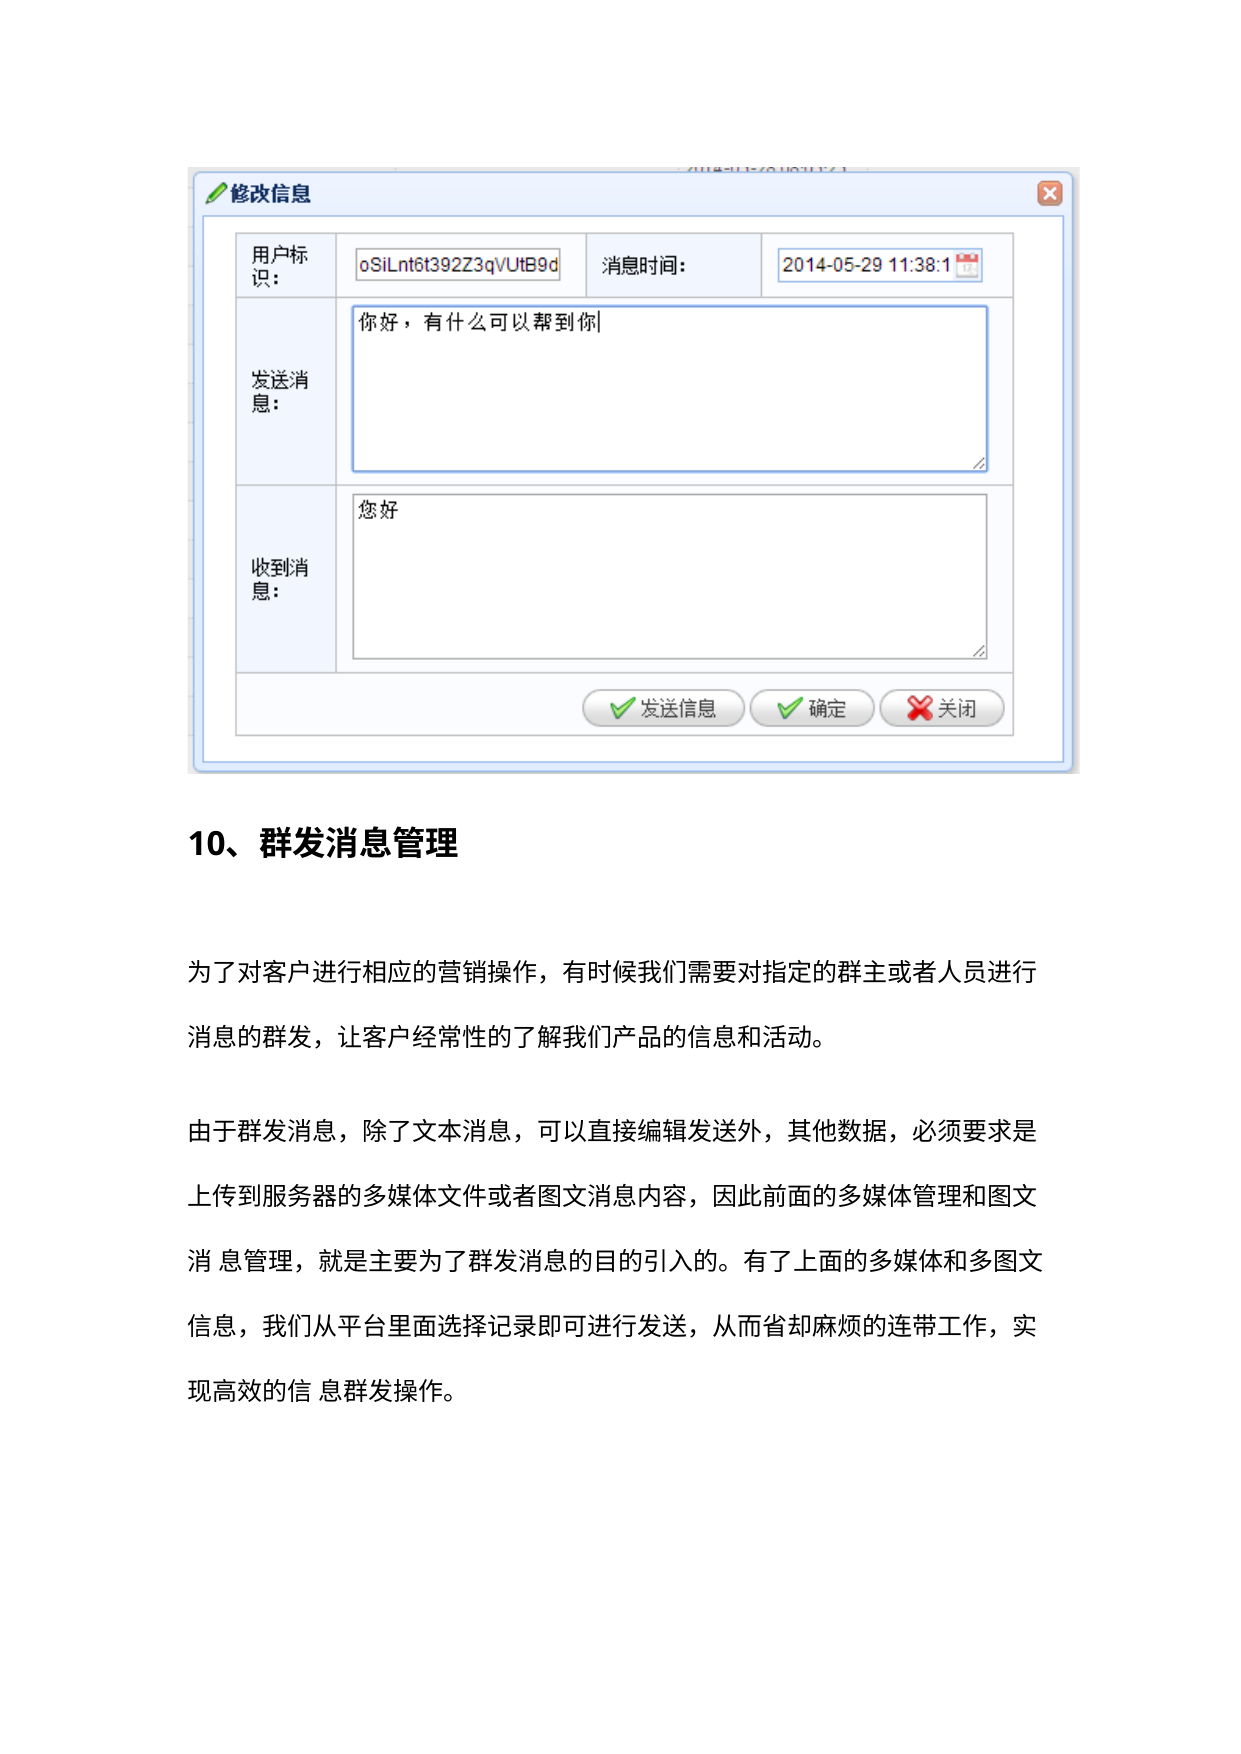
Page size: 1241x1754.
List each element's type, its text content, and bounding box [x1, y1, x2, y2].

text 为了对客户进行相应的营销操作，有时候我们需要对指定的群主或者人员进行消息的群发，让客户经常性的了解我们产品的信息和活动。 [187, 938, 1053, 1068]
picture [187, 167, 1080, 774]
text 由于群发消息，除了文本消息，可以直接编辑发送外，其他数据，必须要求是上传到服务器的多媒体文件或者图文消息内容，因此前面的多媒体管理和图文消 息管理，就是主要为了群发消息的目的引入的。有了上面的多媒体和多图文信息，我们从平台里面选择记录即可进行发送，从而省却麻烦的连带工作，实现高效的信 息群发操作。 [187, 1097, 1053, 1422]
subtitle 10、群发消息管理 [187, 809, 1053, 874]
